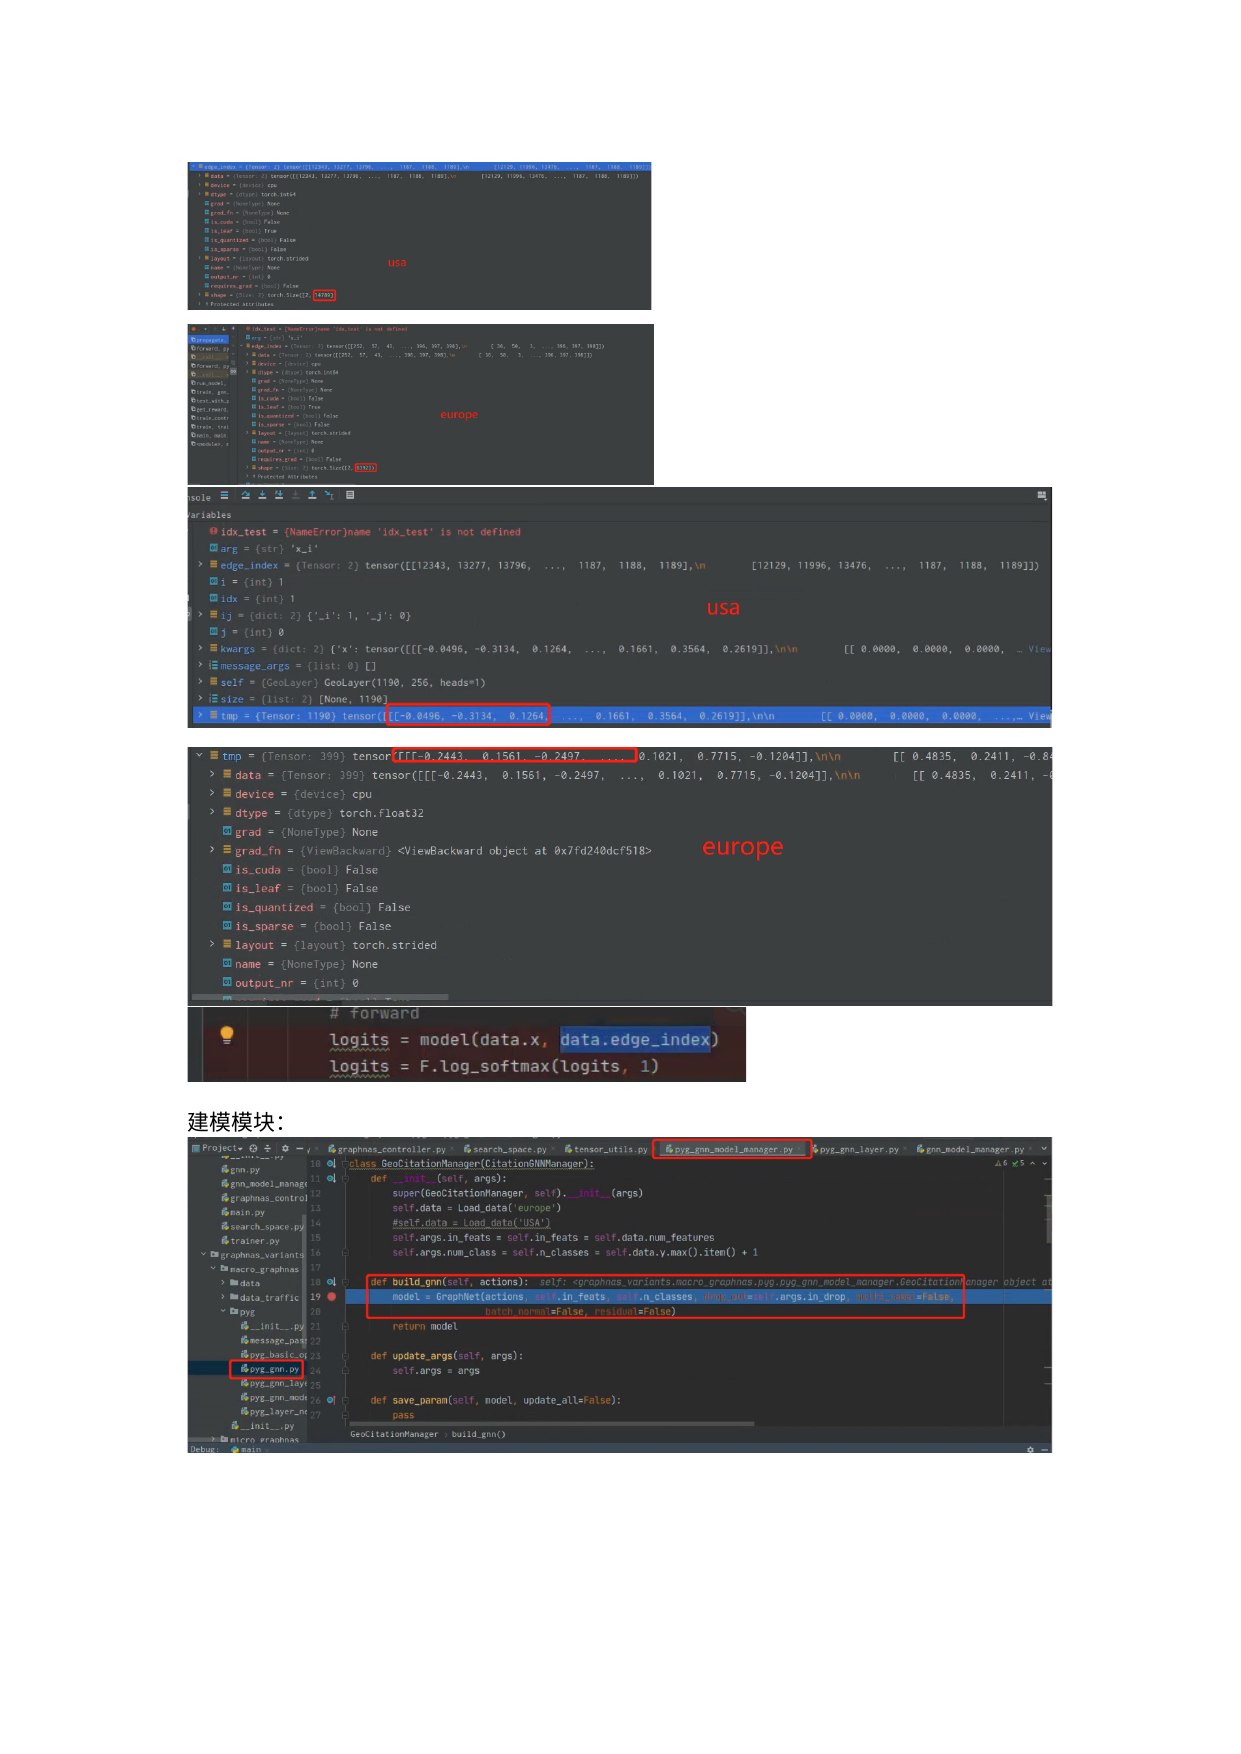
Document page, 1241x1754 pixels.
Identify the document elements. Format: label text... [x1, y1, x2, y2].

picture [187, 487, 1053, 728]
picture [187, 1007, 747, 1082]
picture [187, 1137, 1053, 1453]
picture [187, 747, 1053, 1006]
picture [187, 162, 652, 310]
text 建模模块： [187, 1104, 1053, 1137]
picture [187, 324, 654, 485]
